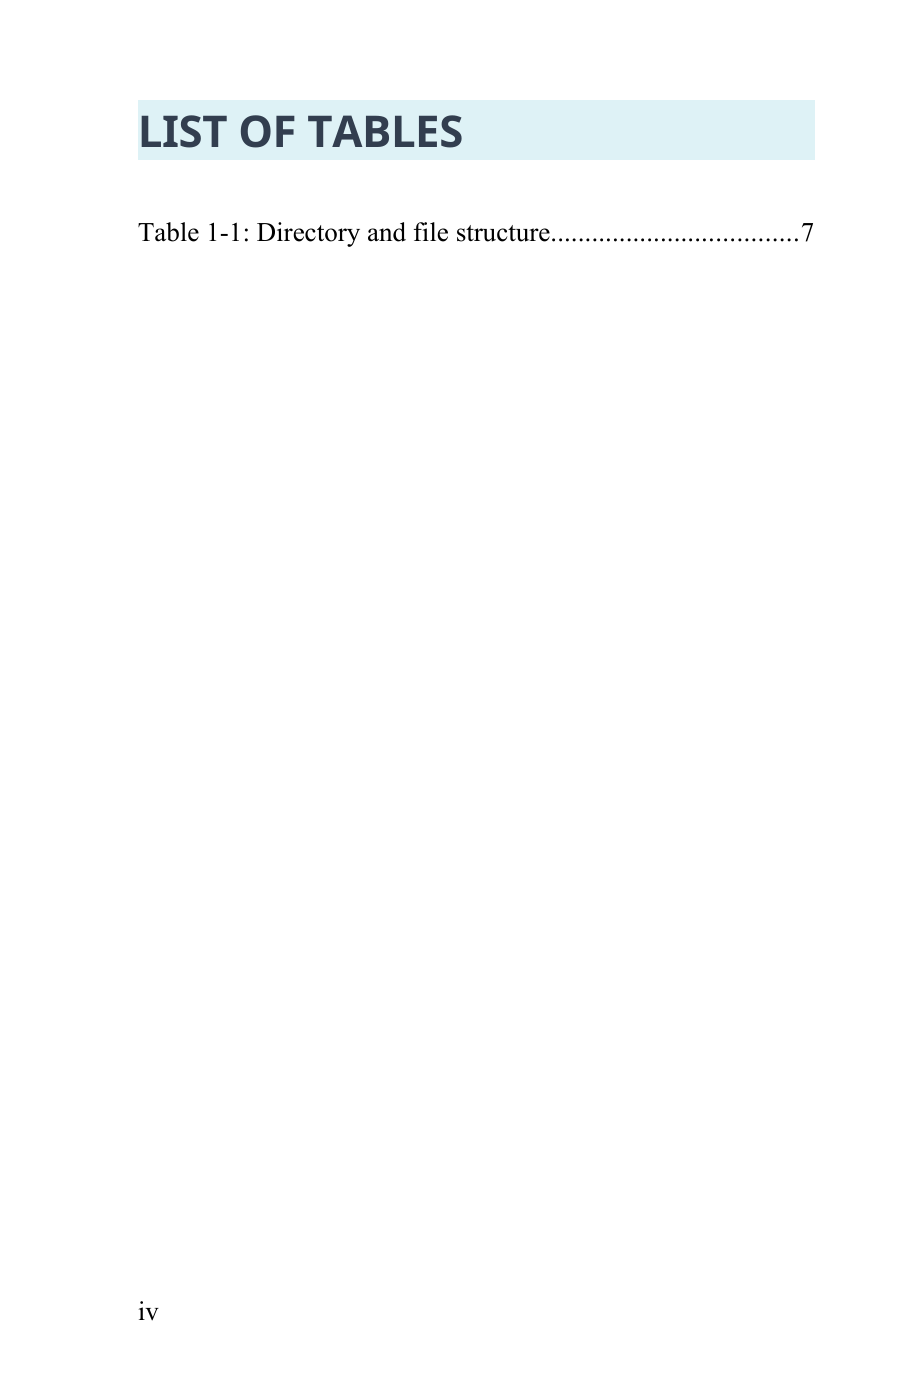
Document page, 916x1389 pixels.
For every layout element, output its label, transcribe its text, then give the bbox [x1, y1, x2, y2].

text LIST OF TABLES [138, 100, 815, 160]
text Table 1-1: Directory and file structure 7 [138, 216, 815, 247]
